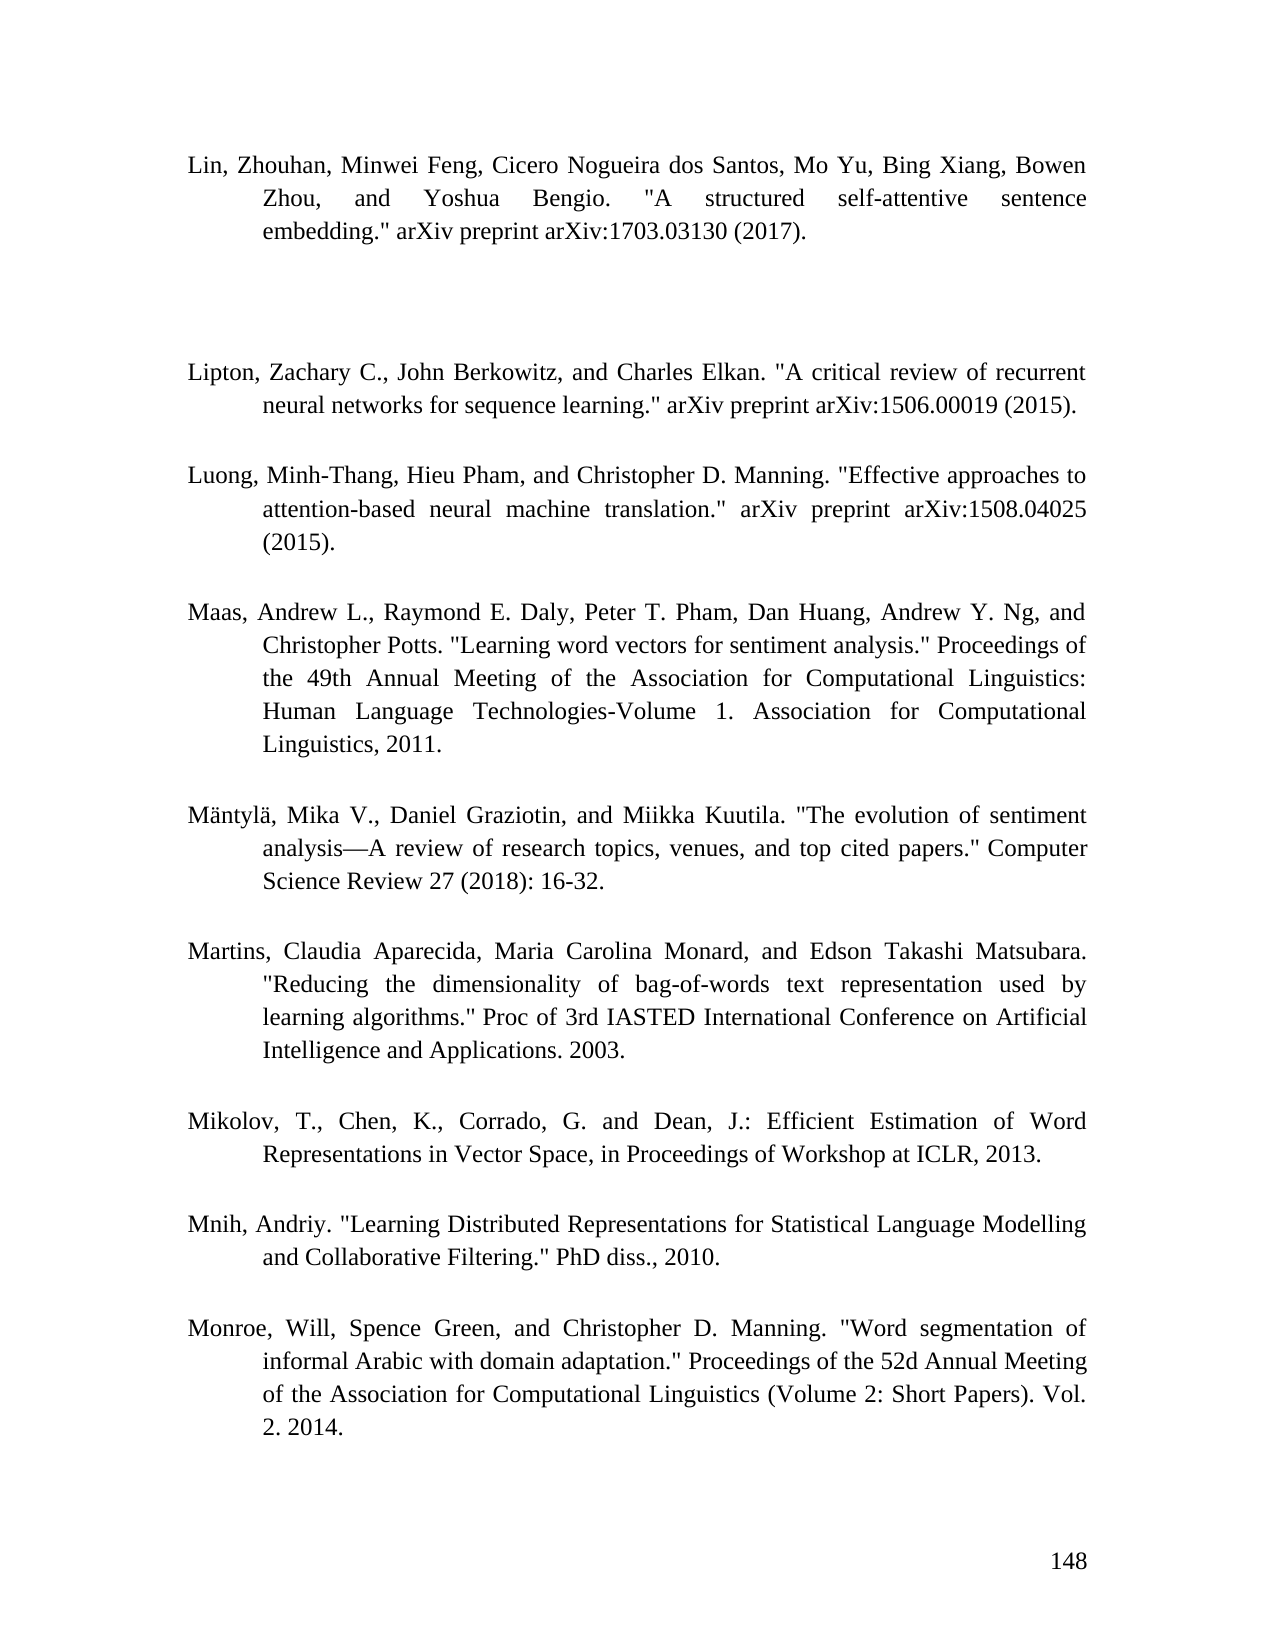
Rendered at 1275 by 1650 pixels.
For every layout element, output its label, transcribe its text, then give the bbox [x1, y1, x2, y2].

text Martins, Claudia Aparecida, Maria Carolina Monard, and Edson Takashi Matsubara. "Reducing the dimensionality of bag-of-words text representation used by learning algorithms." Proc of 3rd IASTED International Conference on Artificial Intelligence and Applications. 2003. [187, 936, 1087, 1064]
text Maas, Andrew L., Raymond E. Daly, Peter T. Pham, Dan Huang, Andrew Y. Ng, and Christopher Potts. "Learning word vectors for sentiment analysis." Proceedings of the 49th Annual Meeting of the Association for Computational Linguistics: Human Language Technologies-Volume 1. Association for Computational Linguistics, 2011. [187, 597, 1087, 758]
text Mäntylä, Mika V., Daniel Graziotin, and Miikka Kuutila. "The evolution of sentiment analysis—A review of research topics, venues, and top cited papers." Computer Science Review 27 (2018): 16-32. [187, 800, 1087, 894]
text Monroe, Will, Spence Green, and Christopher D. Manning. "Word segmentation of informal Arabic with domain adaptation." Proceedings of the 52d Annual Meeting of the Association for Computational Linguistics (Volume 2: Short Papers). Vol. 2. 2014. [187, 1313, 1087, 1441]
text Mnih, Andriy. "Learning Distributed Representations for Statistical Language Modelling and Collaborative Filtering." PhD diss., 2010. [187, 1209, 1087, 1271]
text Luong, Minh-Thang, Hieu Pham, and Christopher D. Manning. "Effective approaches to attention-based neural machine translation." arXiv preprint arXiv:1508.04025 (2015). [187, 461, 1087, 555]
text Lipton, Zachary C., John Berkowitz, and Charles Elkan. "A critical review of recurrent neural networks for sequence learning." arXiv preprint arXiv:1506.00019 (2015). [187, 357, 1087, 419]
text Mikolov, T., Chen, K., Corrado, G. and Dean, J.: Efficient Estimation of Word Representations in Vector Space, in Proceedings of Workshop at ICLR, 2013. [187, 1106, 1087, 1168]
text Lin, Zhouhan, Minwei Feng, Cicero Nogueira dos Santos, Mo Yu, Bing Xiang, Bowen Zhou, and Yoshua Bengio. "A structured self-attentive sentence embedding." arXiv preprint arXiv:1703.03130 (2017). [187, 150, 1087, 245]
